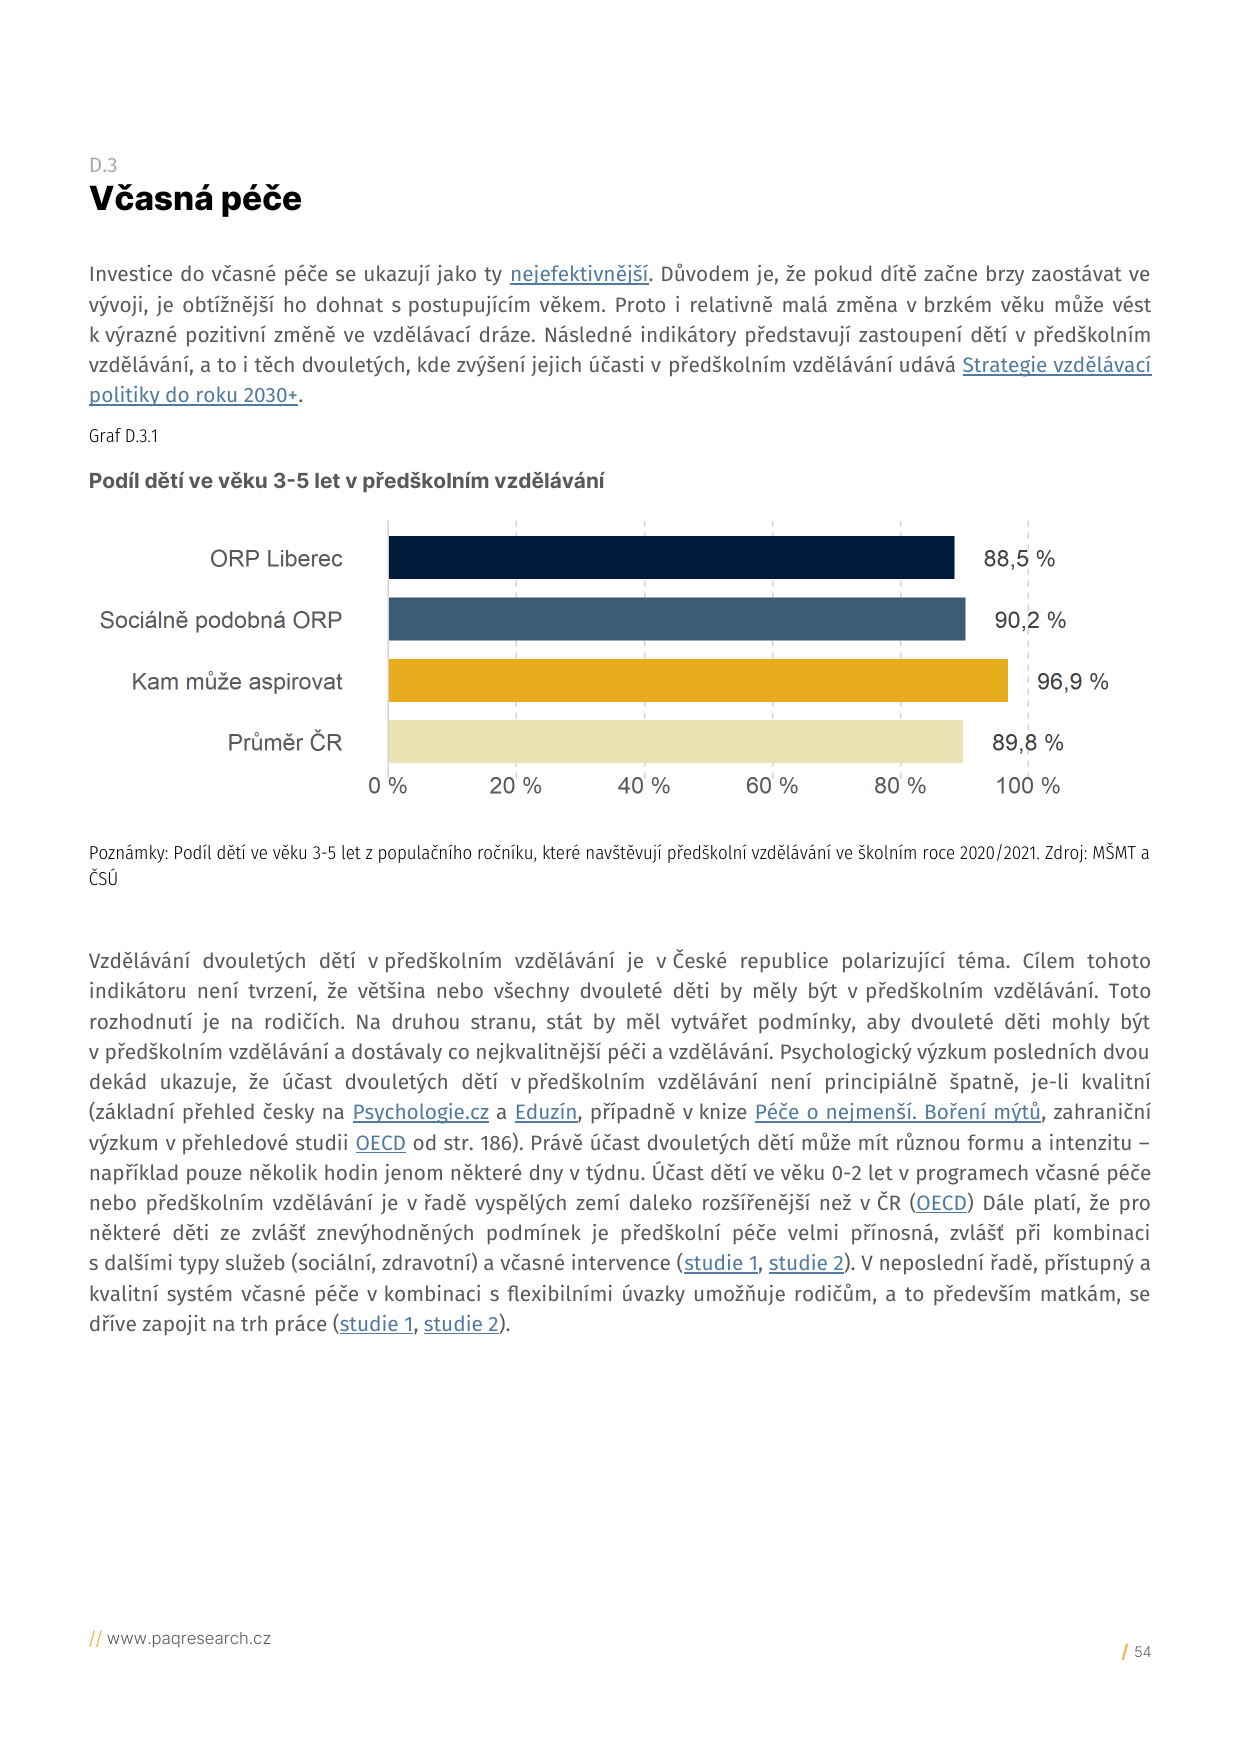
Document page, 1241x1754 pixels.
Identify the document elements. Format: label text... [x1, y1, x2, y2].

text Vzdělávání dvouletých dětí v předškolním vzdělávání je v České republice polarizující téma. Cílem tohoto indikátoru není tvrzení, že většina nebo všechny dvouleté děti by měly být v předškolním vzdělávání. Toto rozhodnutí je na rodičích. Na druhou stranu, stát by měl vytvářet podmínky, aby dvouleté děti mohly být v předškolním vzdělávání a dostávaly co nejkvalitnější péči a vzdělávání. Psychologický výzkum posledních dvou dekád ukazuje, že účast dvouletých dětí v předškolním vzdělávání není principiálně špatně, je-li kvalitní (základní přehled česky na Psychologie.cz a Eduzín, případně v knize Péče o nejmenší. Boření mýtů, zahraniční výzkum v přehledové studii OECD od str. 186). Právě účast dvouletých dětí může mít různou formu a intenzitu – například pouze několik hodin jenom některé dny v týdnu. Účast dětí ve věku 0-2 let v programech včasné péče nebo předškolním vzdělávání je v řadě vyspělých zemí daleko rozšířenější než v ČR (OECD) Dále platí, že pro některé děti ze zvlášť znevýhodněných podmínek je předškolní péče velmi přínosná, zvlášť při kombinaci s dalšími typy služeb (sociální, zdravotní) a včasné intervence (studie 1, studie 2). V neposlední řadě, přístupný a kvalitní systém včasné péče v kombinaci s flexibilními úvazky umožňuje rodičům, a to především matkám, se dříve zapojit na trh práce (studie 1, studie 2). [89, 944, 1152, 1337]
text Graf D.3.1 [89, 425, 1152, 447]
subtitle Včasná péče [89, 178, 1152, 218]
text D.3 [89, 148, 1152, 178]
text Podíl dětí ve věku 3-5 let v předškolním vzdělávání [89, 463, 1152, 493]
text Investice do včasné péče se ukazují jako ty nejefektivnější. Důvodem je, že pokud dítě začne brzy zaostávat ve vývoji, je obtížnější ho dohnat s postupujícím věkem. Proto i relativně malá změna v brzkém věku může vést k výrazné pozitivní změně ve vzdělávací dráze. Následné indikátory představují zastoupení dětí v předškolním vzdělávání, a to i těch dvouletých, kde zvýšení jejich účasti v předškolním vzdělávání udává Strategie vzdělávací politiky do roku 2030+. [89, 257, 1152, 408]
picture [88, 493, 1139, 825]
text Poznámky: Podíl dětí ve věku 3-5 let z populačního ročníku, které navštěvují předškolní vzdělávání ve školním roce 2020/2021. Zdroj: MŠMT a ČSÚ [89, 842, 1152, 890]
